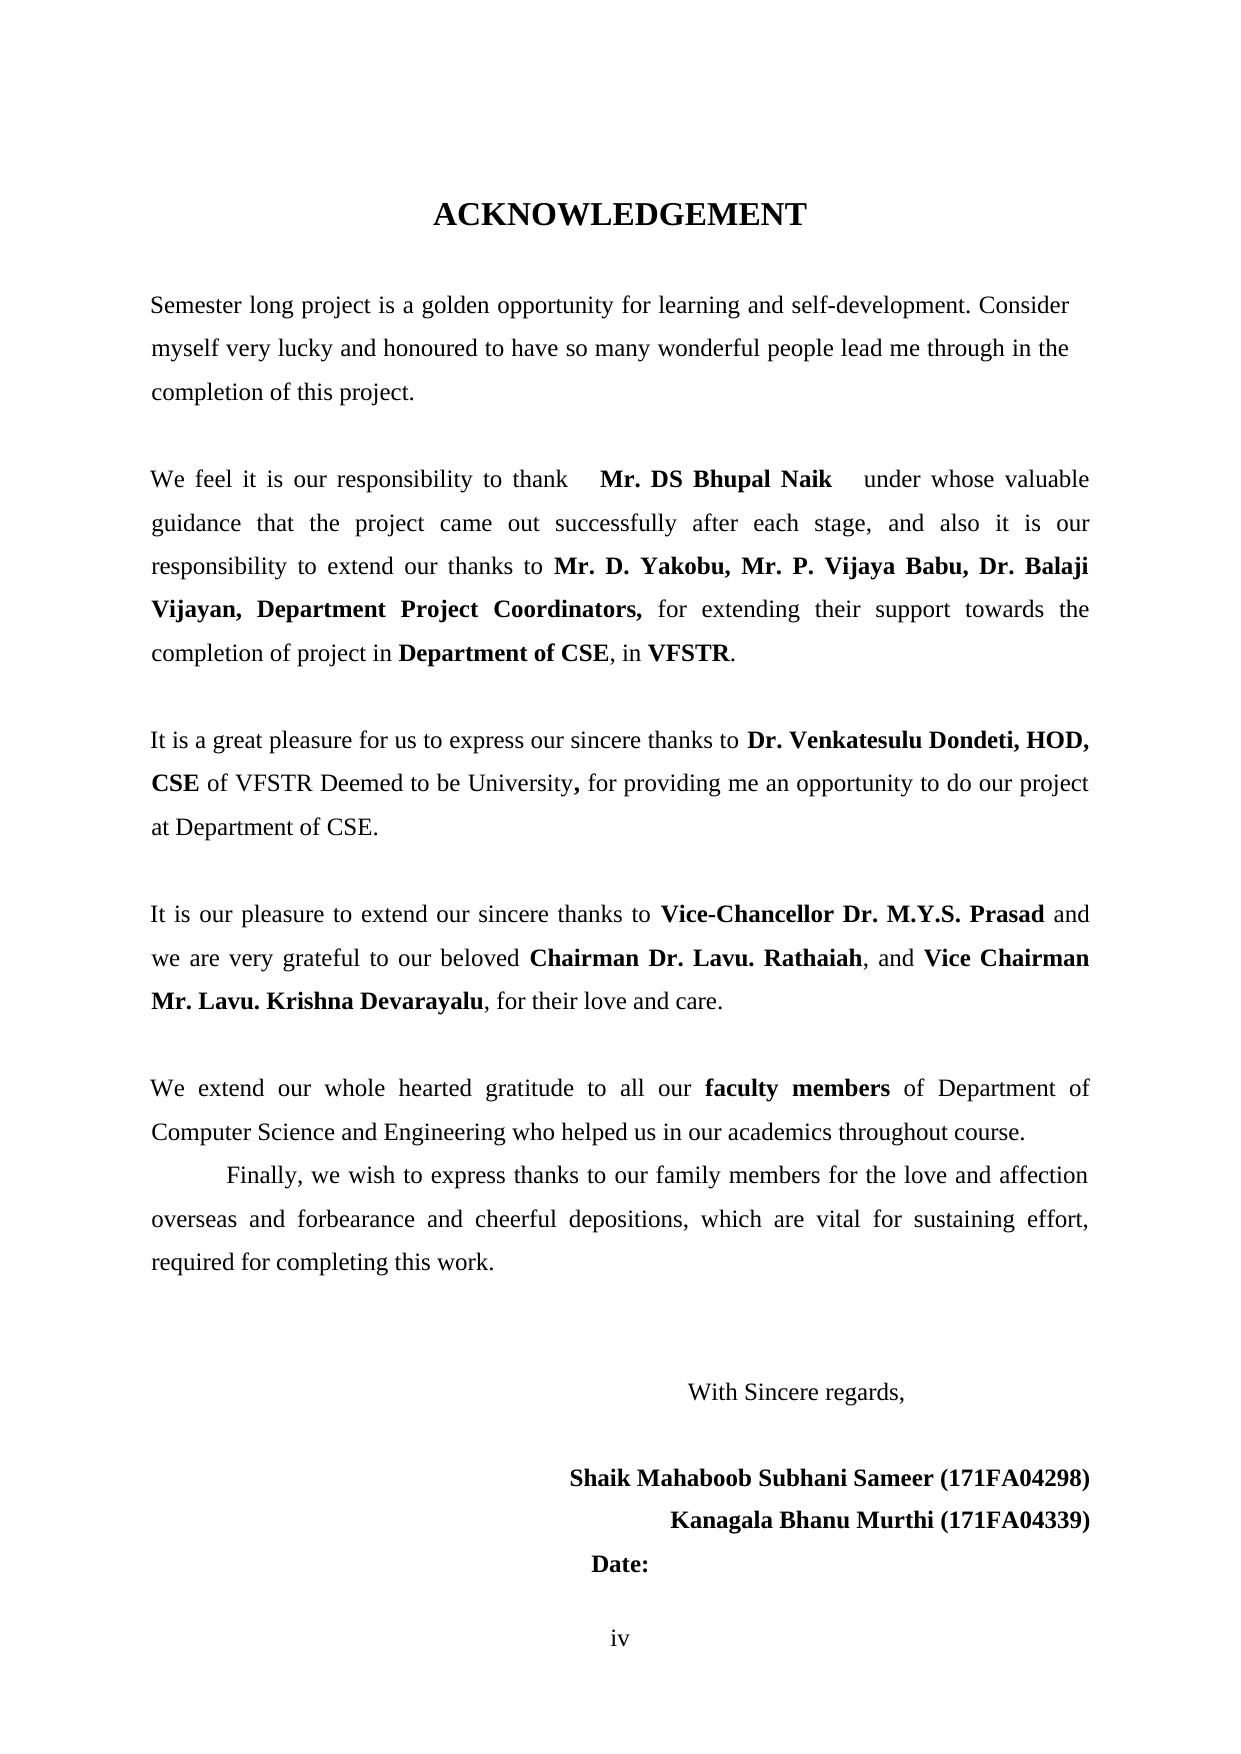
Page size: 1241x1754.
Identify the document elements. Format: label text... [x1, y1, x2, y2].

text We feel it is our responsibility to thank Mr. DS Bhupal Naik under whose valuable guidance that the project came out successfully after each stage, and also it is our responsibility to extend our thanks to Mr. D. Yakobu, Mr. P. Vijaya Babu, Dr. Balaji Vijayan, Department Project Coordinators, for extending their support towards the completion of project in Department of CSE, in VFSTR. [150, 464, 1090, 666]
text Date: [150, 1549, 1090, 1578]
text It is a great pleasure for us to express our sincere thanks to Dr. Venkatesulu Dondeti, HOD, CSE of VFSTR Deemed to be University, for providing me an opportunity to do our project at Department of CSE. [150, 725, 1090, 841]
text With Sincere regards, [675, 1377, 1026, 1406]
text It is our pleasure to extend our sincere thanks to Vice-Chancellor Dr. M.Y.S. Prasad and we are very grateful to our beloved Chairman Dr. Lavu. Rathaiah, and Vice Chairman Mr. Lavu. Krishna Devarayalu, for their love and care. [150, 899, 1090, 1015]
subtitle ACKNOWLEDGEMENT [150, 194, 1090, 232]
text We extend our whole hearted gratitude to all our faculty members of Department of Computer Science and Engineering who helped us in our academics throughout course. [150, 1073, 1090, 1146]
text Semester long project is a golden opportunity for learning and self-development. Consider myself very lucky and honoured to have so many wonderful people lead me through in the completion of this project. [150, 290, 1071, 406]
text Finally, we wish to express thanks to our family members for the love and affection overseas and forbearance and cheerful depositions, which are vital for sustaining effort, required for completing this work. [151, 1161, 1090, 1276]
text Shaik Mahaboob Subhani Sameer (171FA04298) [225, 1463, 1090, 1491]
text Kanagala Bhanu Murthi (171FA04339) [150, 1506, 1090, 1534]
